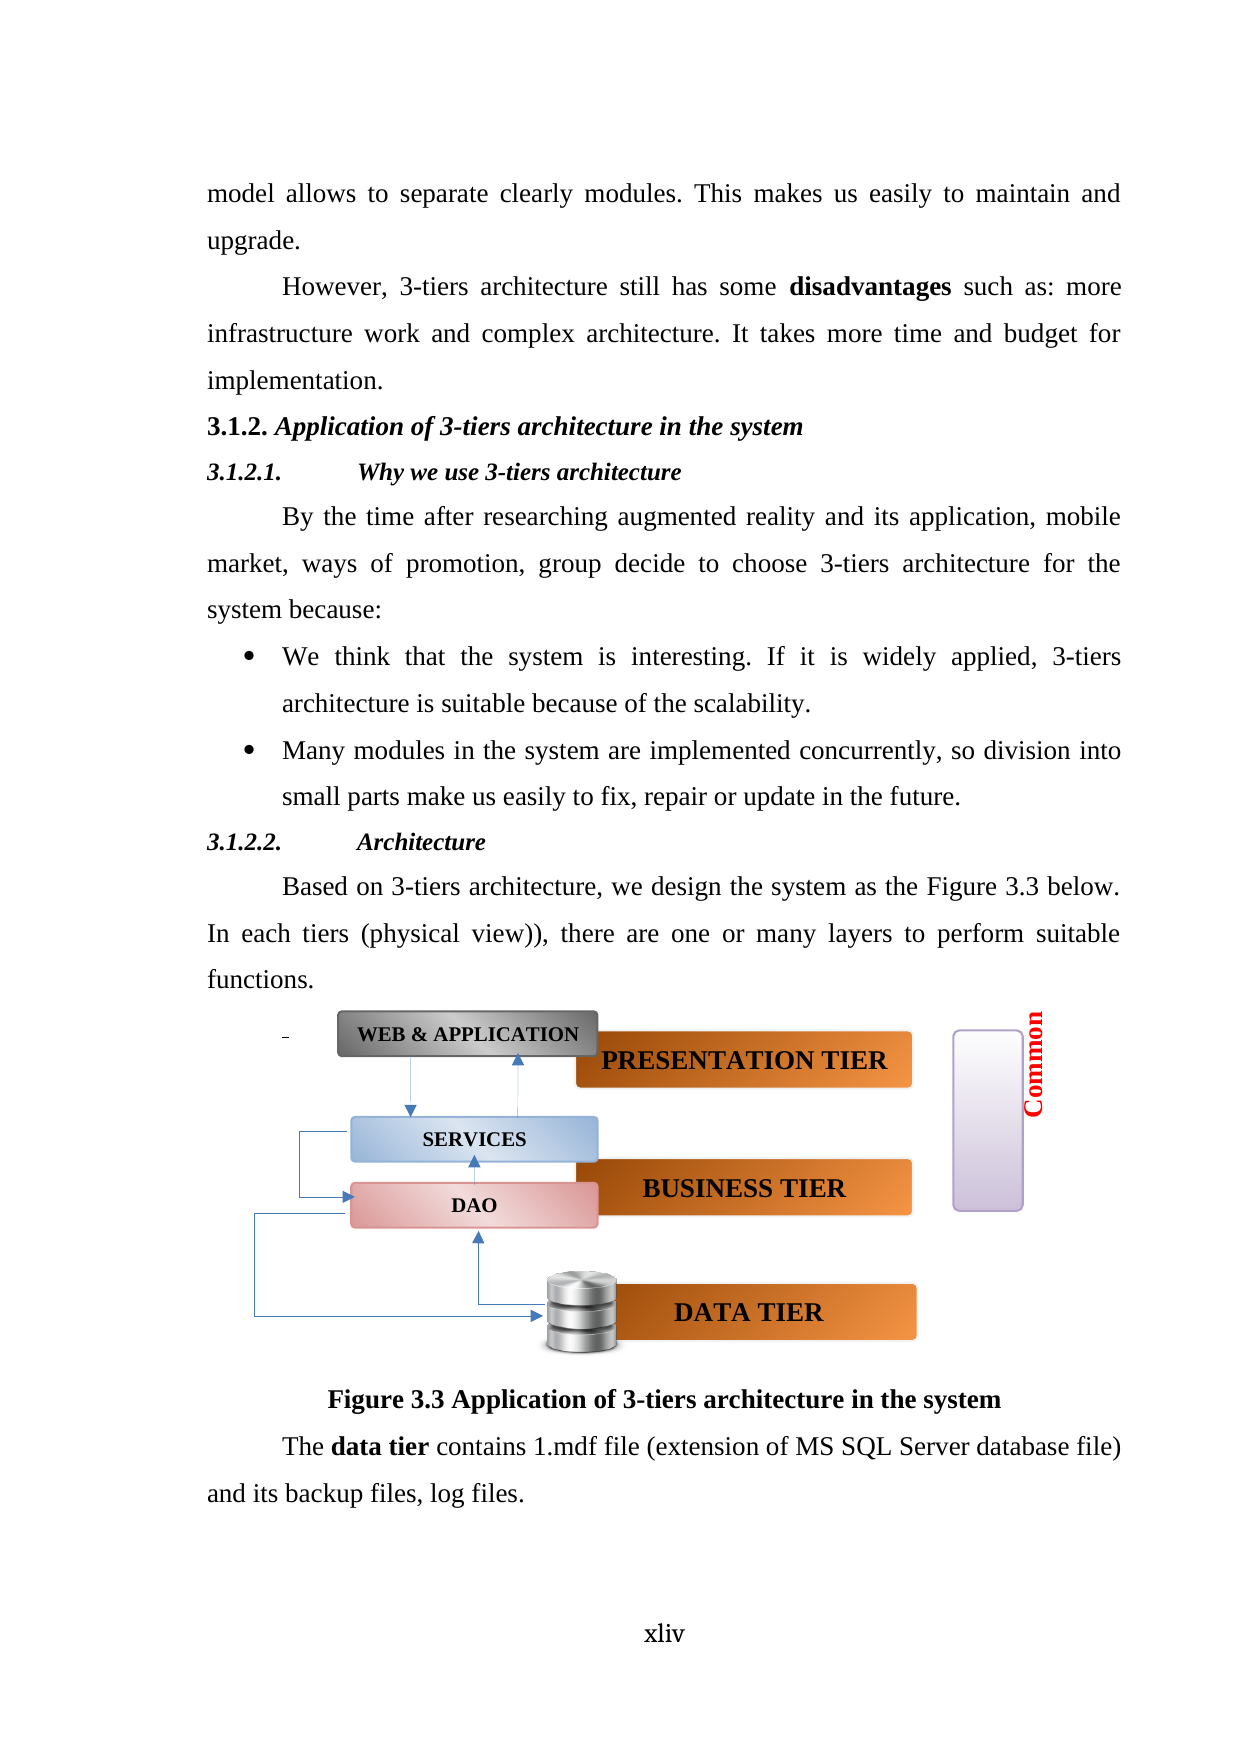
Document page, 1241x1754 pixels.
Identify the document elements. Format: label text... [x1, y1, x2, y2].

text Based on 3-tiers architecture, we design the system as the Figure 3.3 below. In each tiers (physical view)), there are one or many layers to perform suitable functions. [207, 870, 1122, 995]
picture [535, 1265, 628, 1358]
text 3.1.2.2. Architecture [207, 827, 1122, 856]
text By the time after researching augmented reality and its application, mobile market, ways of promotion, group decide to choose 3-tiers architecture for the system because: [207, 500, 1122, 625]
text 3.1.2. Application of 3-tiers architecture in the system [207, 411, 1122, 442]
text The data tier contains 1.mdf file (extension of MS SQL Server database file) and its backup files, log files. [207, 1430, 1122, 1508]
text 3.1.2.1. Why we use 3-tiers architecture [207, 457, 1122, 486]
text However, 3-tiers architecture still has some disadvantages such as: more infrastructure work and complex architecture. It takes more time and budget for implementation. [207, 271, 1122, 395]
list We think that the system is interesting. If it is widely applied, 3-tiers architecture is suitable because of the scalability. [244, 640, 1122, 718]
list Many modules in the system are implemented concurrently, so division into small parts make us easily to fix, repair or update in the future. [244, 734, 1122, 812]
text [207, 177, 1122, 255]
text Figure 3.3 Application of 3-tiers architecture in the system [207, 1384, 1122, 1415]
